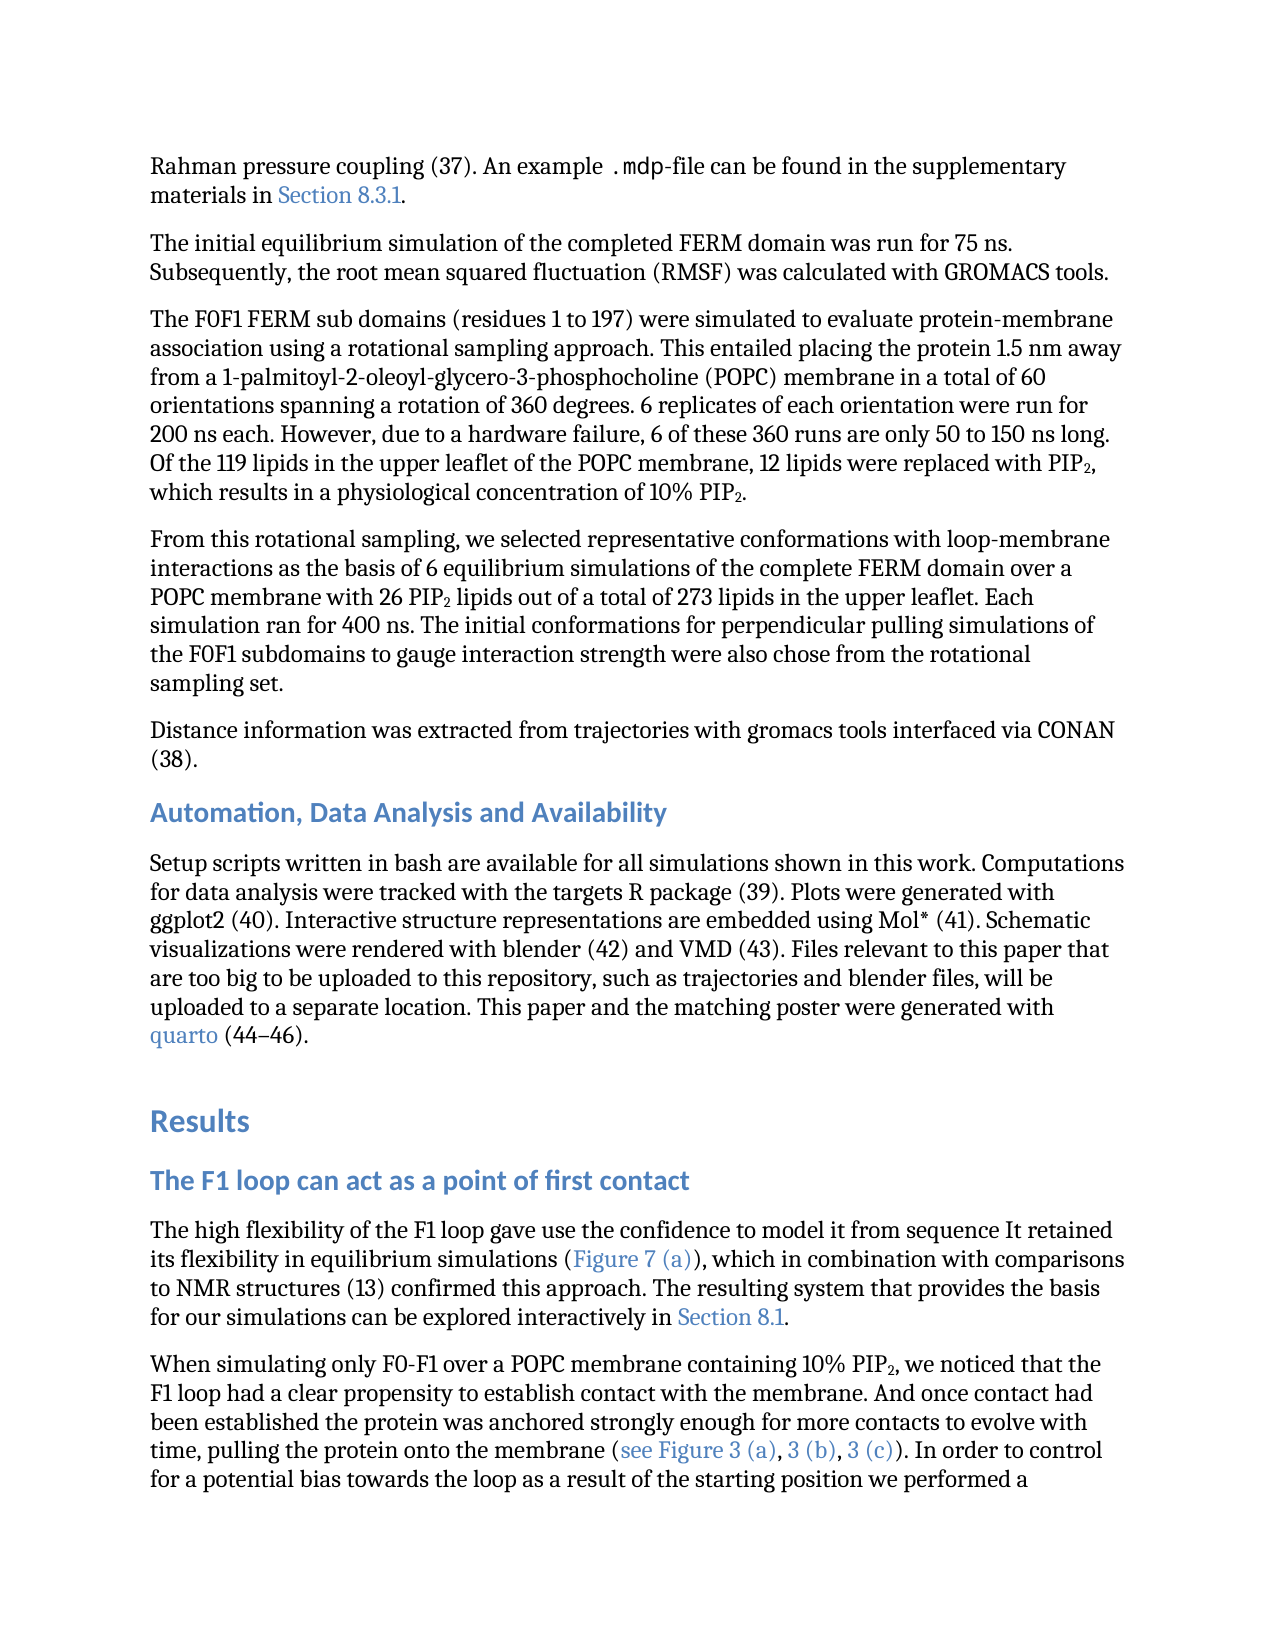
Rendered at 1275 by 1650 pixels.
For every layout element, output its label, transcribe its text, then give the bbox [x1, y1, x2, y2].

text Setup scripts written in bash are available for all simulations shown in this work. Computations for data analysis were tracked with the targets R package (39). Plots were generated with ggplot2 (40). Interactive structure representations are embedded using Mol* (41). Schematic visualizations were rendered with blender (42) and VMD (43). Files relevant to this paper that are too big to be uploaded to this repository, such as trajectories and blender files, will be uploaded to a separate location. This paper and the matching poster were generated with quarto (44–46). [150, 849, 1125, 1050]
text Distance information was extracted from trajectories with gromacs tools interfaced via CONAN (38). [150, 716, 1125, 774]
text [150, 150, 1125, 210]
text The high flexibility of the F1 loop gave use the confidence to model it from sequence It retained its flexibility in equilibrium simulations (Figure 7 (a)), which in combination with comparisons to NMR structures (13) confirmed this approach. The resulting system that provides the basis for our simulations can be explored interactively in Section 8.1. [150, 1216, 1125, 1331]
subtitle Automation, Data Analysis and Availability [150, 794, 1125, 830]
text The F0F1 FERM sub domains (residues 1 to 197) were simulated to evaluate protein-membrane association using a rotational sampling approach. This entailed placing the protein 1.5 nm away from a 1-palmitoyl-2-oleoyl-glycero-3-phosphocholine (POPC) membrane in a total of 60 orientations spanning a rotation of 360 degrees. 6 replicates of each orientation were run for 200 ns each. However, due to a hardware failure, 6 of these 360 runs are only 50 to 150 ns long. Of the 119 lipids in the upper leaflet of the POPC membrane, 12 lipids were replaced with PIP2, which results in a physiological concentration of 10% PIP2. [150, 305, 1125, 506]
text The initial equilibrium simulation of the completed FERM domain was run for 75 ns. Subsequently, the root mean squared fluctuation (RMSF) was calculated with GROMACS tools. [150, 229, 1125, 286]
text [150, 1350, 1125, 1494]
subtitle The F1 loop can act as a point of first contact [150, 1162, 1125, 1197]
text From this rotational sampling, we selected representative conformations with loop-membrane interactions as the basis of 6 equilibrium simulations of the complete FERM domain over a POPC membrane with 26 PIP2 lipids out of a total of 273 lipids in the upper leaflet. Each simulation ran for 400 ns. The initial conformations for perpendicular pulling simulations of the F0F1 subdomains to gauge interaction strength were also chose from the rotational sampling set. [150, 525, 1125, 697]
subtitle Results [150, 1100, 1125, 1141]
